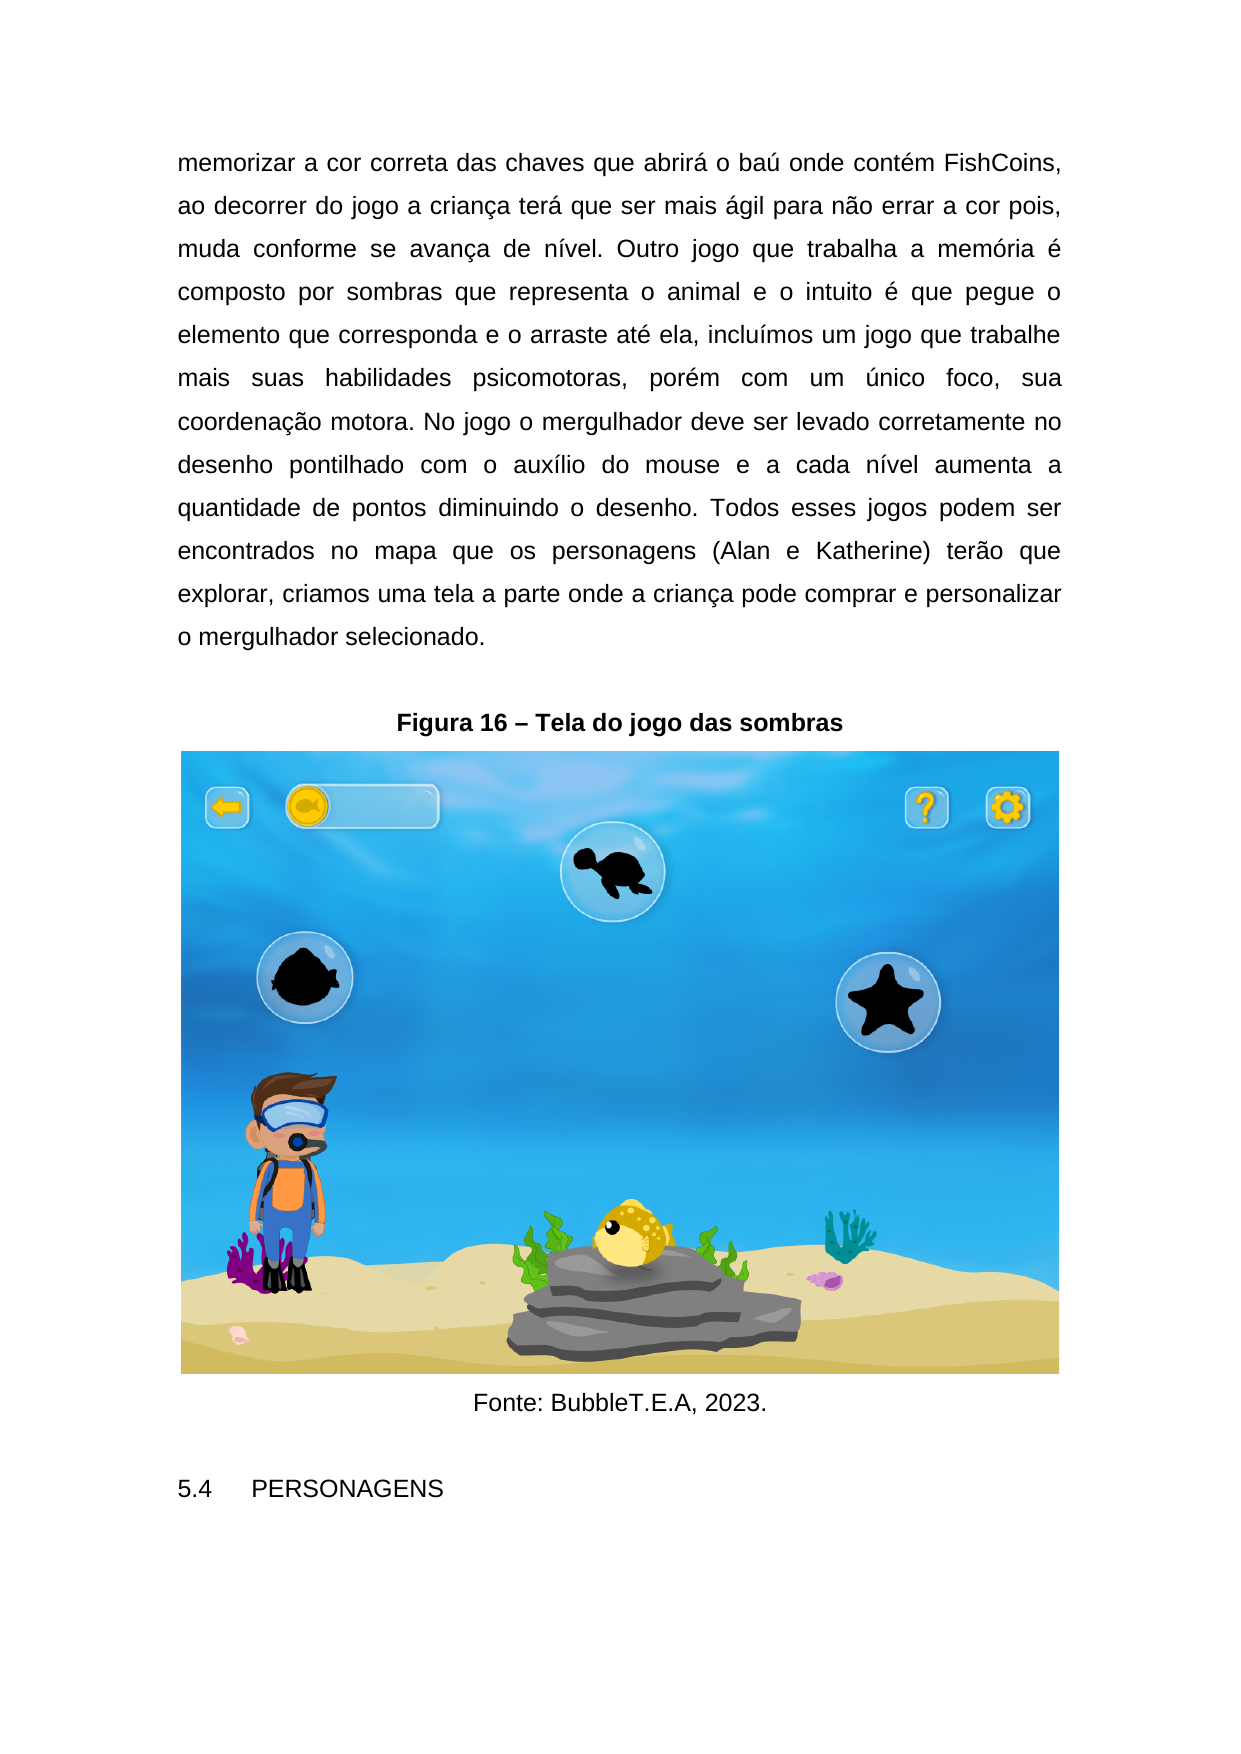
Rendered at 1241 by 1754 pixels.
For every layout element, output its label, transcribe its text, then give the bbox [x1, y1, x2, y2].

picture [181, 751, 1060, 1374]
text Fonte: BubbleT.E.A, 2023. [177, 1388, 1063, 1416]
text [177, 148, 1063, 651]
list PERSONAGENS [177, 1474, 1063, 1503]
